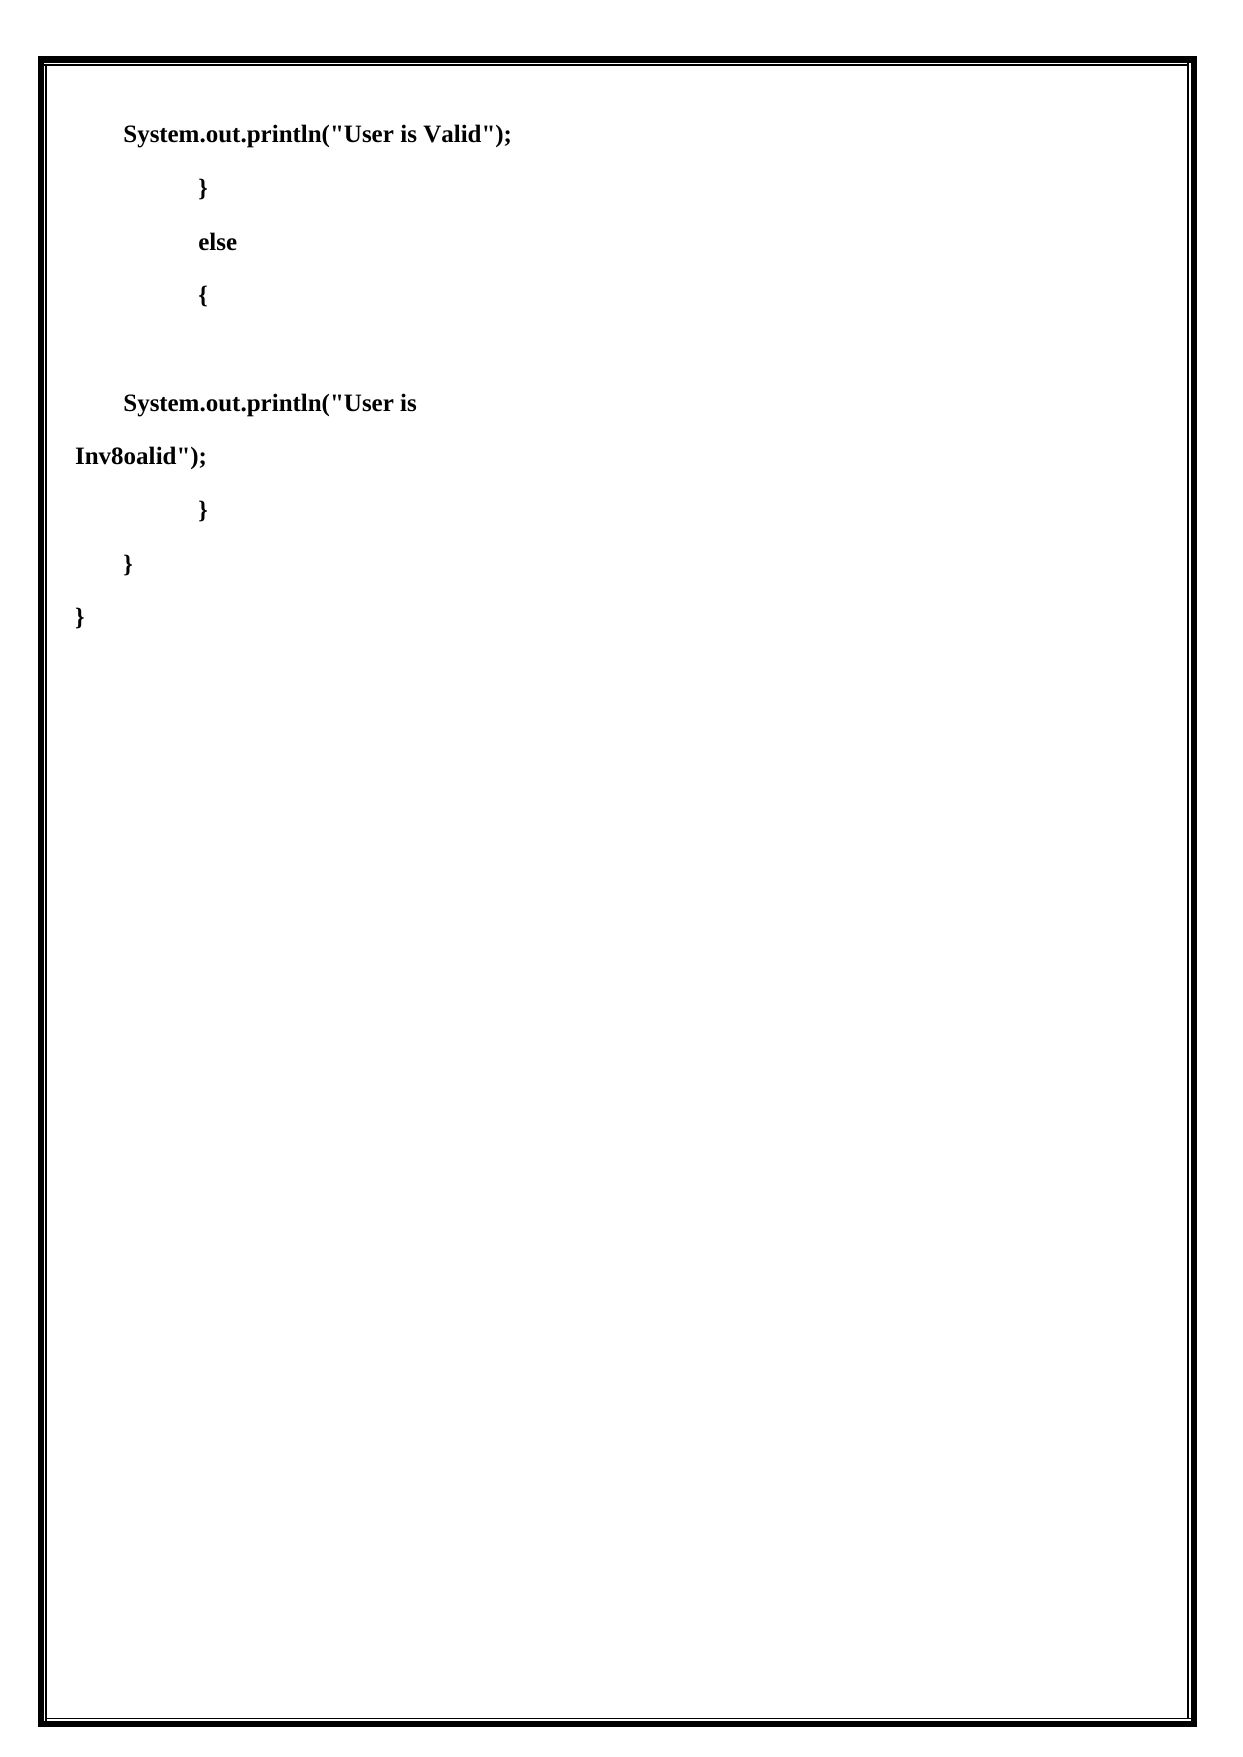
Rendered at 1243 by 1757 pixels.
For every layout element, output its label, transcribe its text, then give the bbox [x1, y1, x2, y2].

subtitle { [198, 280, 1187, 309]
text System.out.println("User is Valid"); [123, 119, 1187, 147]
subtitle } [198, 495, 1187, 523]
subtitle } [198, 173, 1187, 201]
subtitle } [75, 602, 1187, 631]
text } [123, 549, 1187, 577]
text else [198, 227, 1187, 255]
text System.out.println("User is Inv8oalid"); [75, 388, 419, 470]
